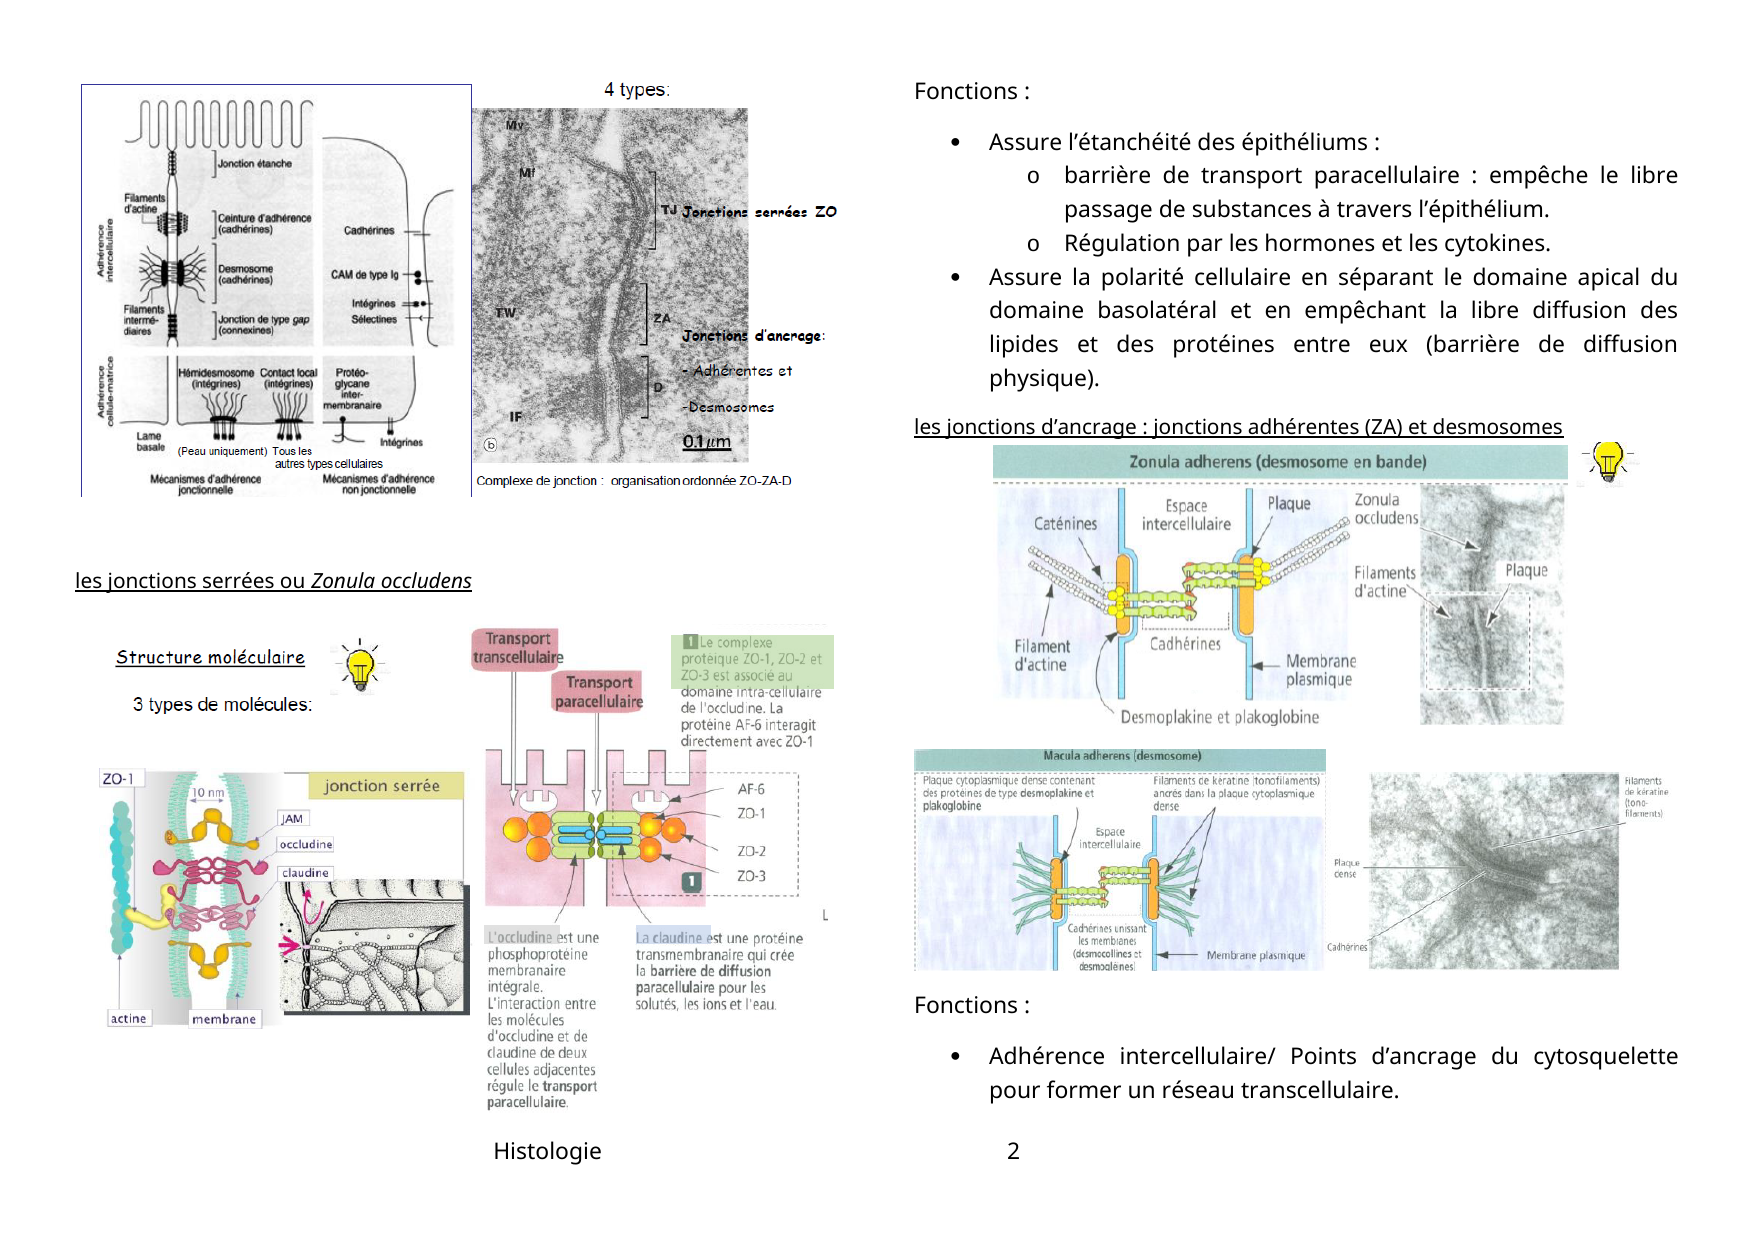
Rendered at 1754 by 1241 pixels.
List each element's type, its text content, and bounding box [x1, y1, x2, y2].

text Fonctions : [914, 75, 1679, 106]
subtitle les jonctions serrées ou Zonula occludens [75, 566, 840, 594]
subtitle les jonctions d’ancrage : jonctions adhérentes (ZA) et desmosomes [914, 412, 1679, 441]
list Régulation par les hormones et les cytokines. [1026, 227, 1679, 258]
picture [75, 596, 840, 1125]
text Fonctions : [914, 989, 1679, 1021]
list Assure l’étanchéité des épithéliums : [951, 125, 1679, 157]
picture [913, 442, 1679, 971]
list barrière de transport paracellulaire : empêche le libre passage de substances à travers l’épithélium. [1026, 159, 1679, 224]
picture [75, 75, 840, 497]
list Assure la polarité cellulaire en séparant le domaine apical du domaine basolatéral et en empêchant la libre diffusion des lipides et des protéines entre eux (barrière de diffusion physique). [951, 261, 1679, 393]
list Adhérence intercellulaire/ Points d’ancrage du cytosquelette pour former un réseau transcellulaire. [951, 1040, 1679, 1105]
